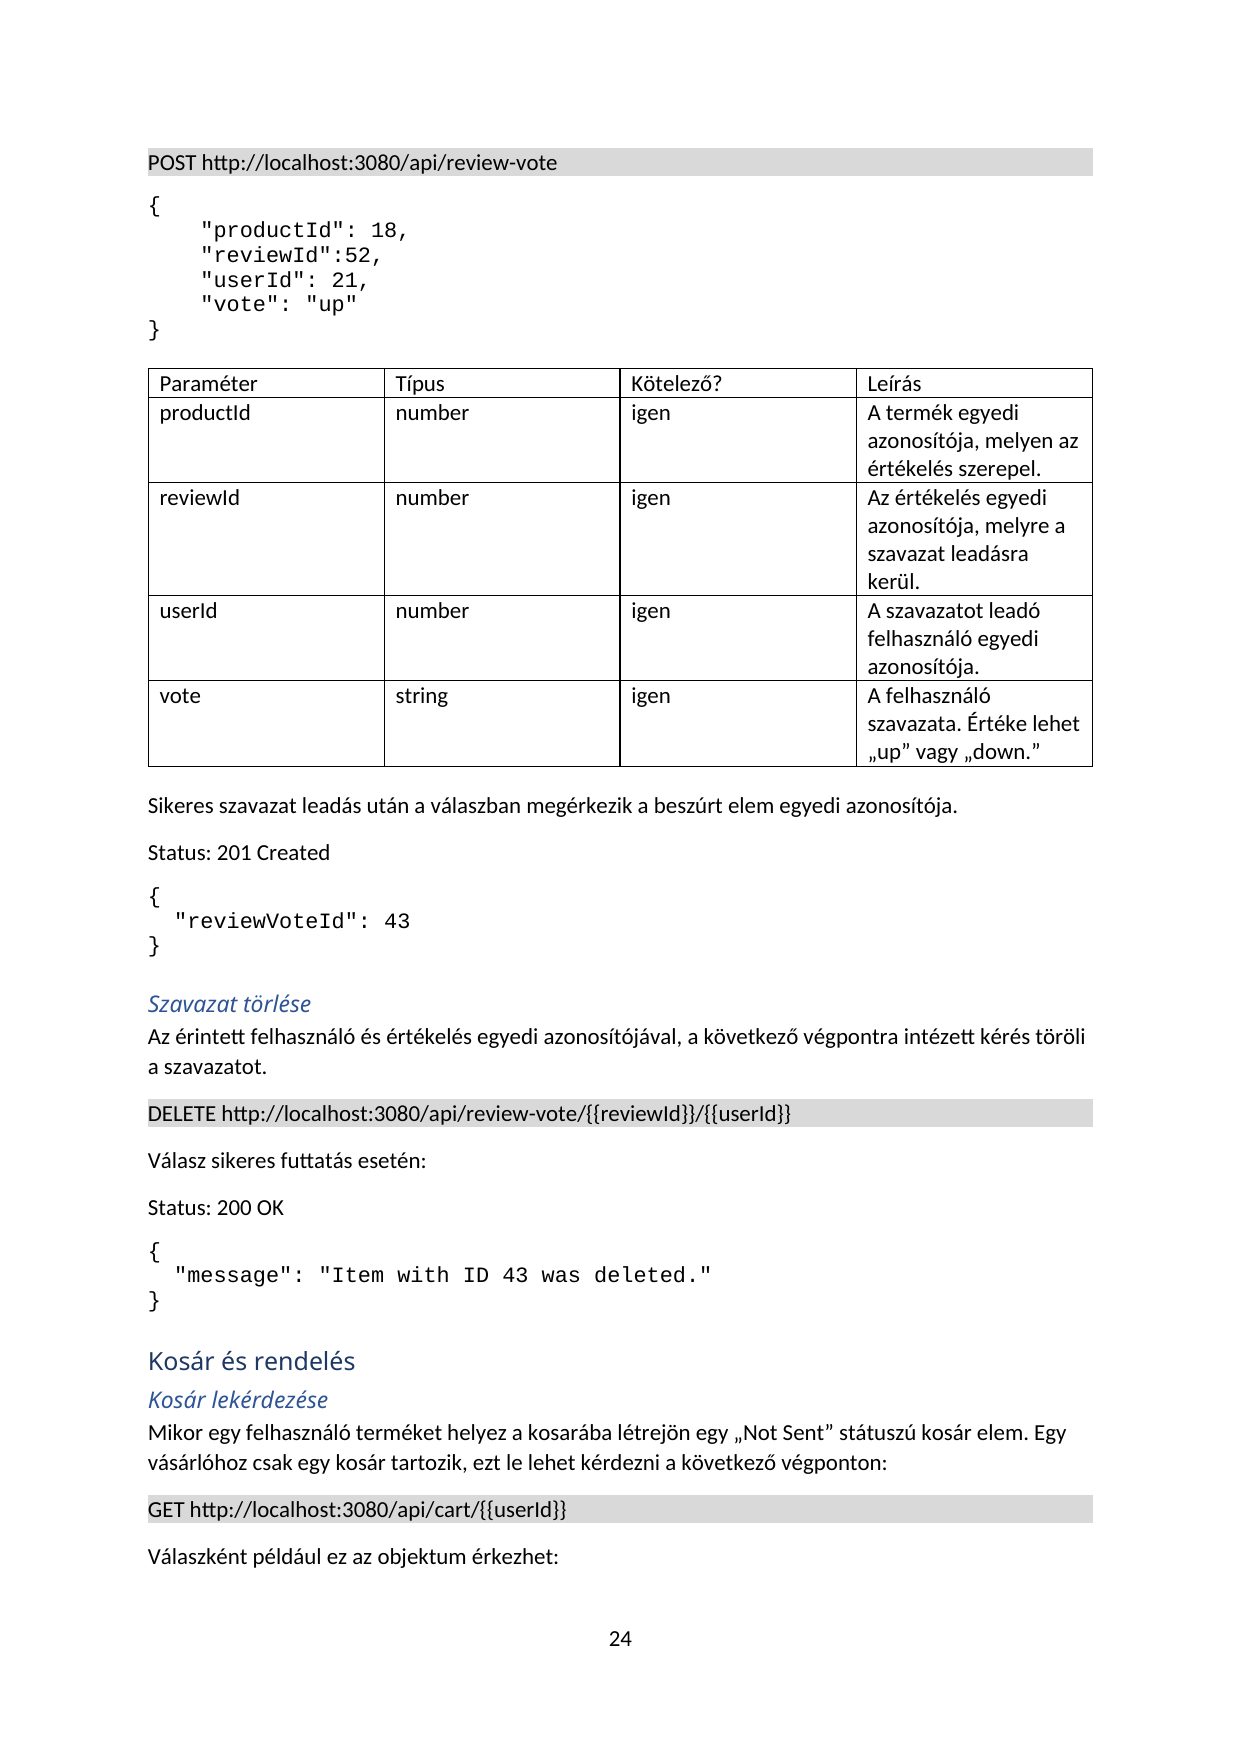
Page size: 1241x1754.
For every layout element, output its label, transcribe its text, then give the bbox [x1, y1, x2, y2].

table_cell A termék egyedi azonosítója, melyen az értékelés szerepel. [857, 398, 1092, 482]
text Status: 200 OK [148, 1193, 1093, 1221]
text } [148, 1289, 1093, 1314]
table_cell number [385, 483, 619, 595]
text Válaszként például ez az objektum érkezhet: [148, 1542, 1093, 1570]
table_header Leírás [857, 369, 1092, 397]
subtitle Kosár lekérdezése [148, 1384, 1093, 1415]
subtitle Kosár és rendelés [148, 1343, 1093, 1377]
table_header Paraméter [149, 369, 384, 397]
text } [148, 318, 1093, 343]
table_cell number [385, 596, 619, 680]
text Status: 201 Created [148, 838, 1093, 866]
text POST http://localhost:3080/api/review-vote [148, 148, 1093, 176]
text "reviewId":52, [148, 244, 1093, 269]
text Mikor egy felhasználó terméket helyez a kosarába létrejön egy „Not Sent” státuszú kosár elem. Egy vásárlóhoz csak egy kosár tartozik, ezt le lehet kérdezni a következő végponton: [148, 1418, 1093, 1476]
subtitle Szavazat törlése [148, 988, 1093, 1020]
table_cell vote [149, 681, 384, 766]
text { [148, 885, 1093, 910]
text GET http://localhost:3080/api/cart/{{userId}} [148, 1495, 1093, 1523]
text { [148, 194, 1093, 219]
text "userId": 21, [148, 269, 1093, 294]
table_cell number [385, 398, 619, 482]
text "productId": 18, [148, 219, 1093, 244]
text Válasz sikeres futtatás esetén: [148, 1146, 1093, 1174]
text "message": "Item with ID 43 was deleted." [148, 1265, 1093, 1289]
table_cell string [385, 681, 619, 766]
table_cell igen [621, 596, 856, 680]
table_cell Az értékelés egyedi azonosítója, melyre a szavazat leadásra kerül. [857, 483, 1092, 595]
text { [148, 1240, 1093, 1265]
table_cell reviewId [149, 483, 384, 595]
text DELETE http://localhost:3080/api/review-vote/{{reviewId}}/{{userId}} [148, 1099, 1093, 1127]
table_cell A felhasználó szavazata. Értéke lehet „up” vagy „down.” [857, 681, 1092, 766]
text Az érintett felhasználó és értékelés egyedi azonosítójával, a következő végpontra intézett kérés töröli a szavazatot. [148, 1022, 1093, 1080]
table_cell igen [621, 398, 856, 482]
text "vote": "up" [148, 294, 1093, 318]
table_cell igen [621, 483, 856, 595]
text } [148, 935, 1093, 959]
table_header Típus [385, 369, 619, 397]
text Sikeres szavazat leadás után a válaszban megérkezik a beszúrt elem egyedi azonosítója. [148, 791, 1093, 819]
table_cell igen [621, 681, 856, 766]
table_cell userId [149, 596, 384, 680]
table_cell A szavazatot leadó felhasználó egyedi azonosítója. [857, 596, 1092, 680]
text "reviewVoteId": 43 [148, 910, 1093, 935]
table_header Kötelező? [621, 369, 856, 397]
table_cell productId [149, 398, 384, 482]
